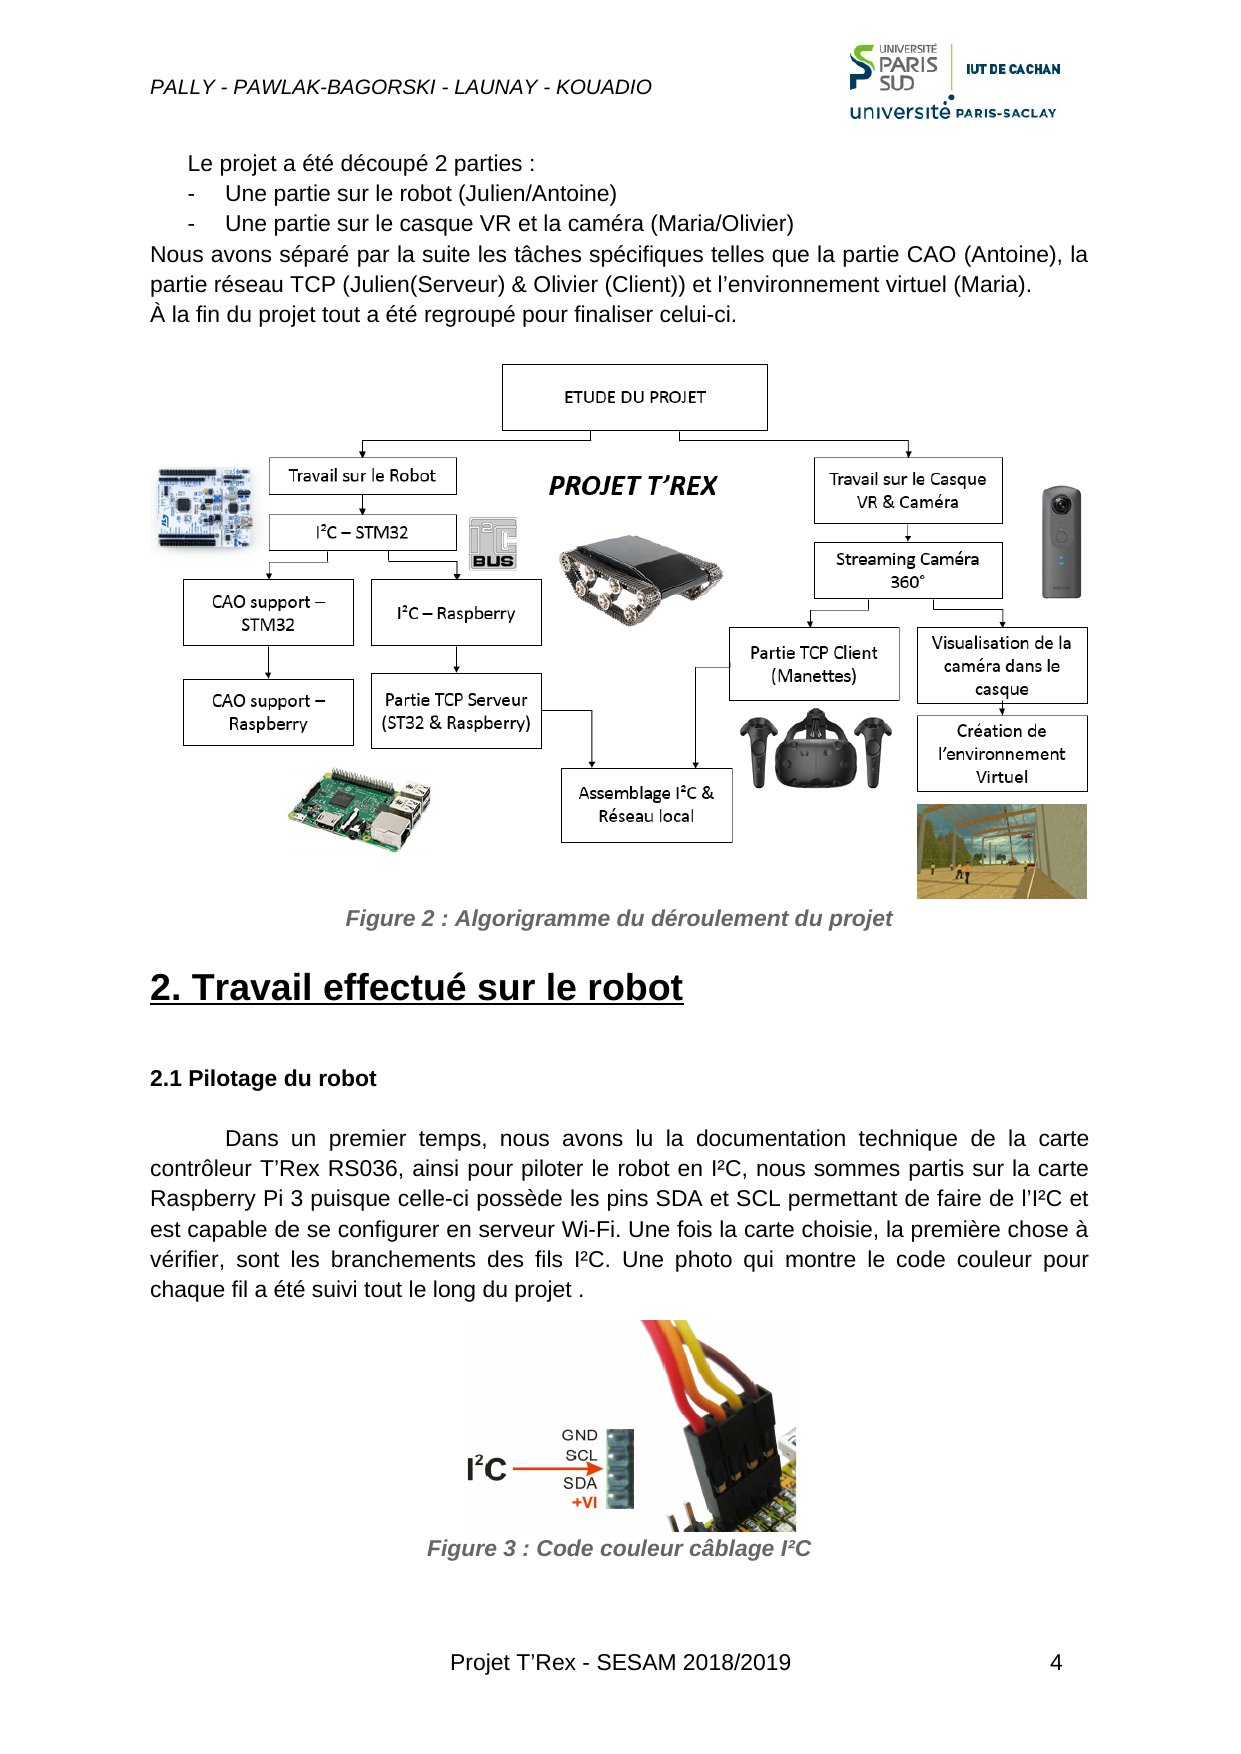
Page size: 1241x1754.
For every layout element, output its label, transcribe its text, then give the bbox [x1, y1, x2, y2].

subtitle 2. Travail effectué sur le robot [150, 965, 1090, 1008]
list Une partie sur le robot (Julien/Antoine) [187, 180, 1090, 207]
picture [150, 361, 1091, 901]
subtitle Figure 3 : Code couleur câblage I²C [150, 1535, 1090, 1561]
text Nous avons séparé par la suite les tâches spécifiques telles que la partie CAO (Antoine), la partie réseau TCP (Julien(Serveur) & Olivier (Client)) et l’environnement virtuel (Maria). [150, 241, 1090, 297]
subtitle 2.1 Pilotage du robot [150, 1064, 1090, 1091]
text À la fin du projet tout a été regroupé pour finaliser celui-ci. [150, 301, 1090, 327]
subtitle Figure 2 : Algorigramme du déroulement du projet [150, 905, 1090, 931]
list Une partie sur le casque VR et la caméra (Maria/Olivier) [187, 210, 1090, 237]
text Le projet a été découpé 2 parties : [150, 150, 1090, 176]
picture [848, 26, 1062, 134]
text Dans un premier temps, nous avons lu la documentation technique de la carte contrôleur T’Rex RS036, ainsi pour piloter le robot en I²C, nous sommes partis sur la carte Raspberry Pi 3 puisque celle-ci possède les pins SDA et SCL permettant de faire de l’I²C et est capable de se configurer en serveur Wi-Fi. Une fois la carte choisie, la première chose à vérifier, sont les branchements des fils I²C. Une photo qui montre le code couleur pour chaque fil a été suivi tout le long du projet . [150, 1125, 1090, 1302]
picture [443, 1312, 797, 1532]
